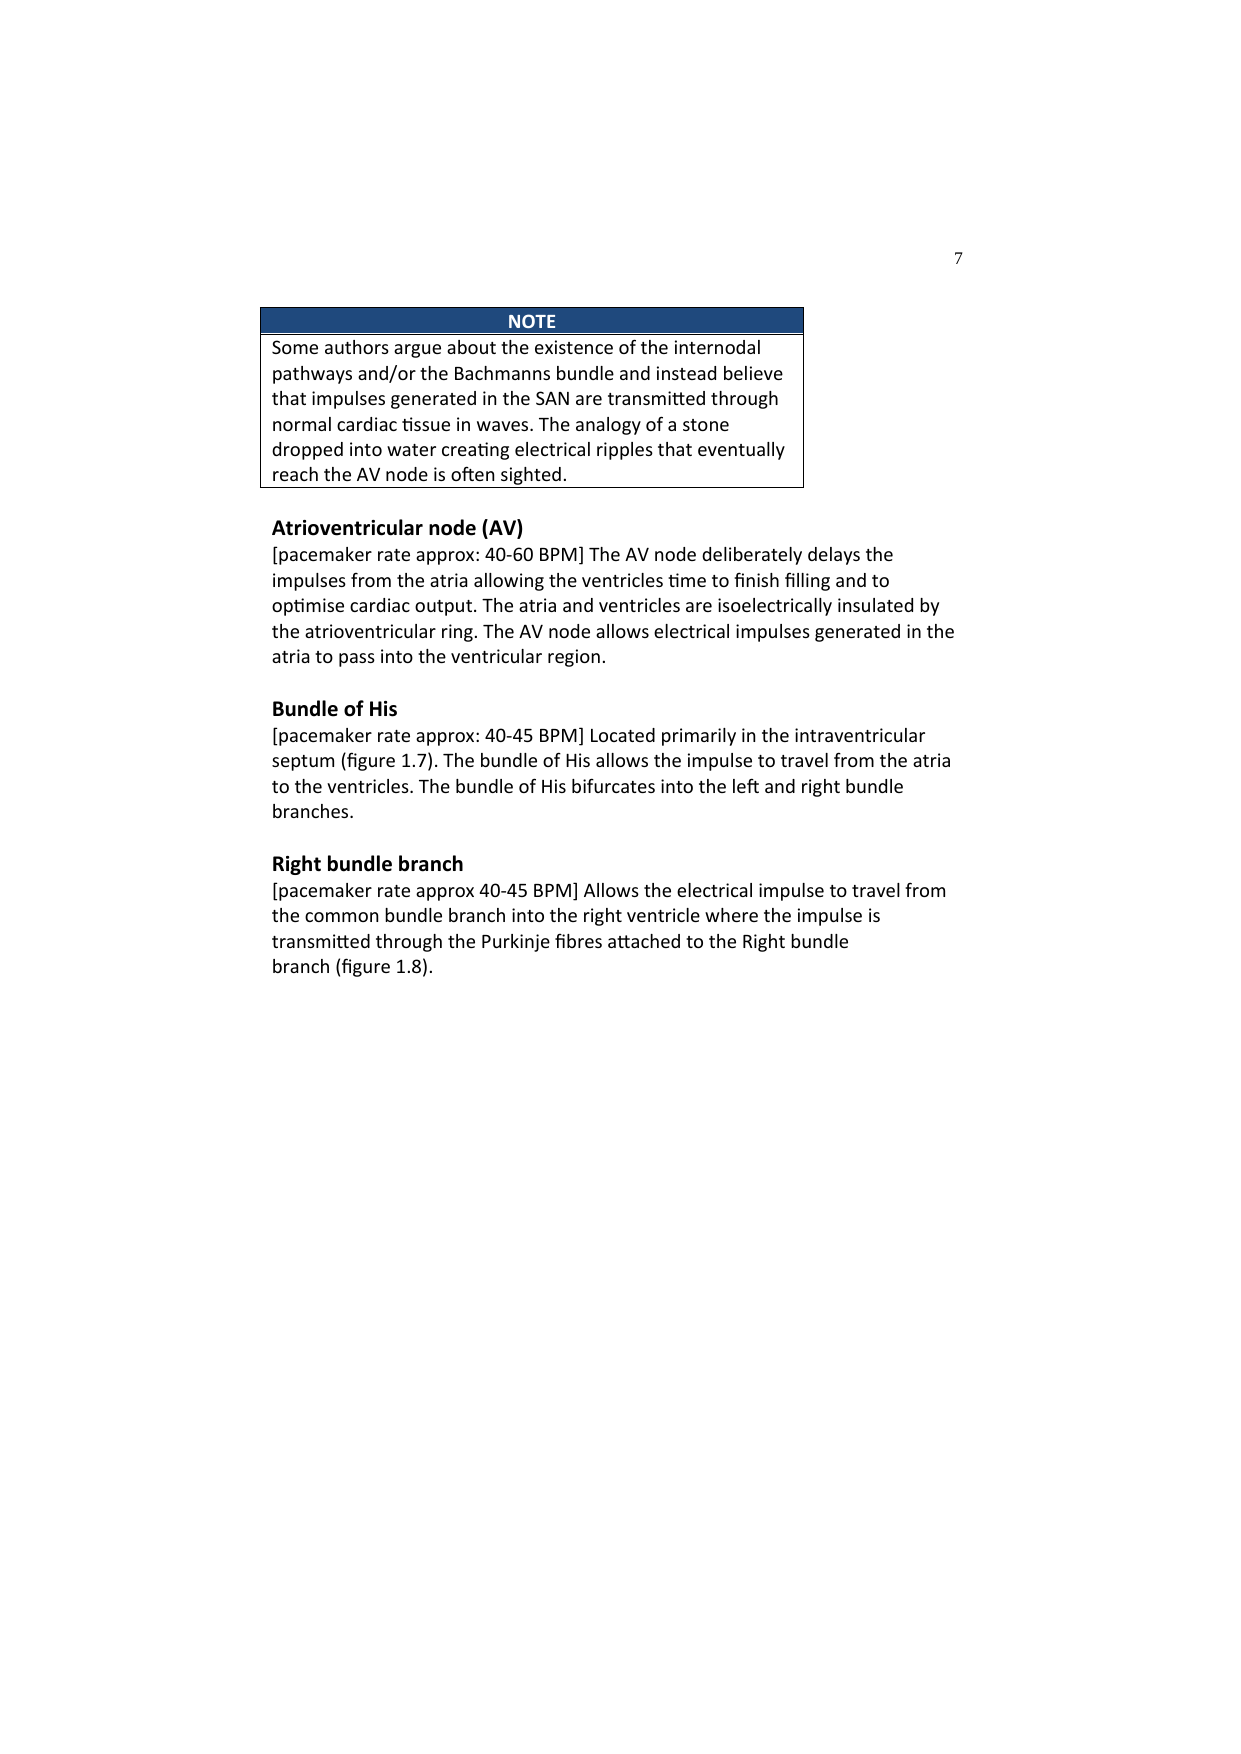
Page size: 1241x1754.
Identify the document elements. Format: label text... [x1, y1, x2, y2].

text [pacemaker rate approx: 40-60 BPM] The AV node deliberately delays the impulses from the atria allowing the ventricles time to finish filling and to optimise cardiac output. The atria and ventricles are isoelectrically insulated by the atrioventricular ring. The AV node allows electrical impulses generated in the atria to pass into the ventricular region. [272, 542, 963, 669]
text [pacemaker rate approx: 40-45 BPM] Located primarily in the intraventricular septum (figure 1.7). The bundle of His allows the impulse to travel from the atria to the ventricles. The bundle of His bifurcates into the left and right bundle branches. [272, 722, 963, 824]
text Atrioventricular node (AV) [272, 513, 963, 542]
text Bundle of His [272, 694, 963, 722]
text [pacemaker rate approx 40-45 BPM] Allows the electrical impulse to travel from the common bundle branch into the right ventricle where the impulse is transmitted through the Purkinje fibres attached to the Right bundle [272, 877, 963, 953]
table_cell Some authors argue about the existence of the internodal pathways and/or the Bachmanns bundle and instead believe that impulses generated in the SAN are transmitted through normal cardiac tissue in waves. The analogy of a stone dropped into water creating electrical ripples that eventually reach the AV node is often sighted. [261, 335, 803, 487]
text Right bundle branch [272, 849, 963, 877]
table_header NOTE [261, 308, 803, 333]
text branch (figure 1.8). [272, 953, 963, 979]
